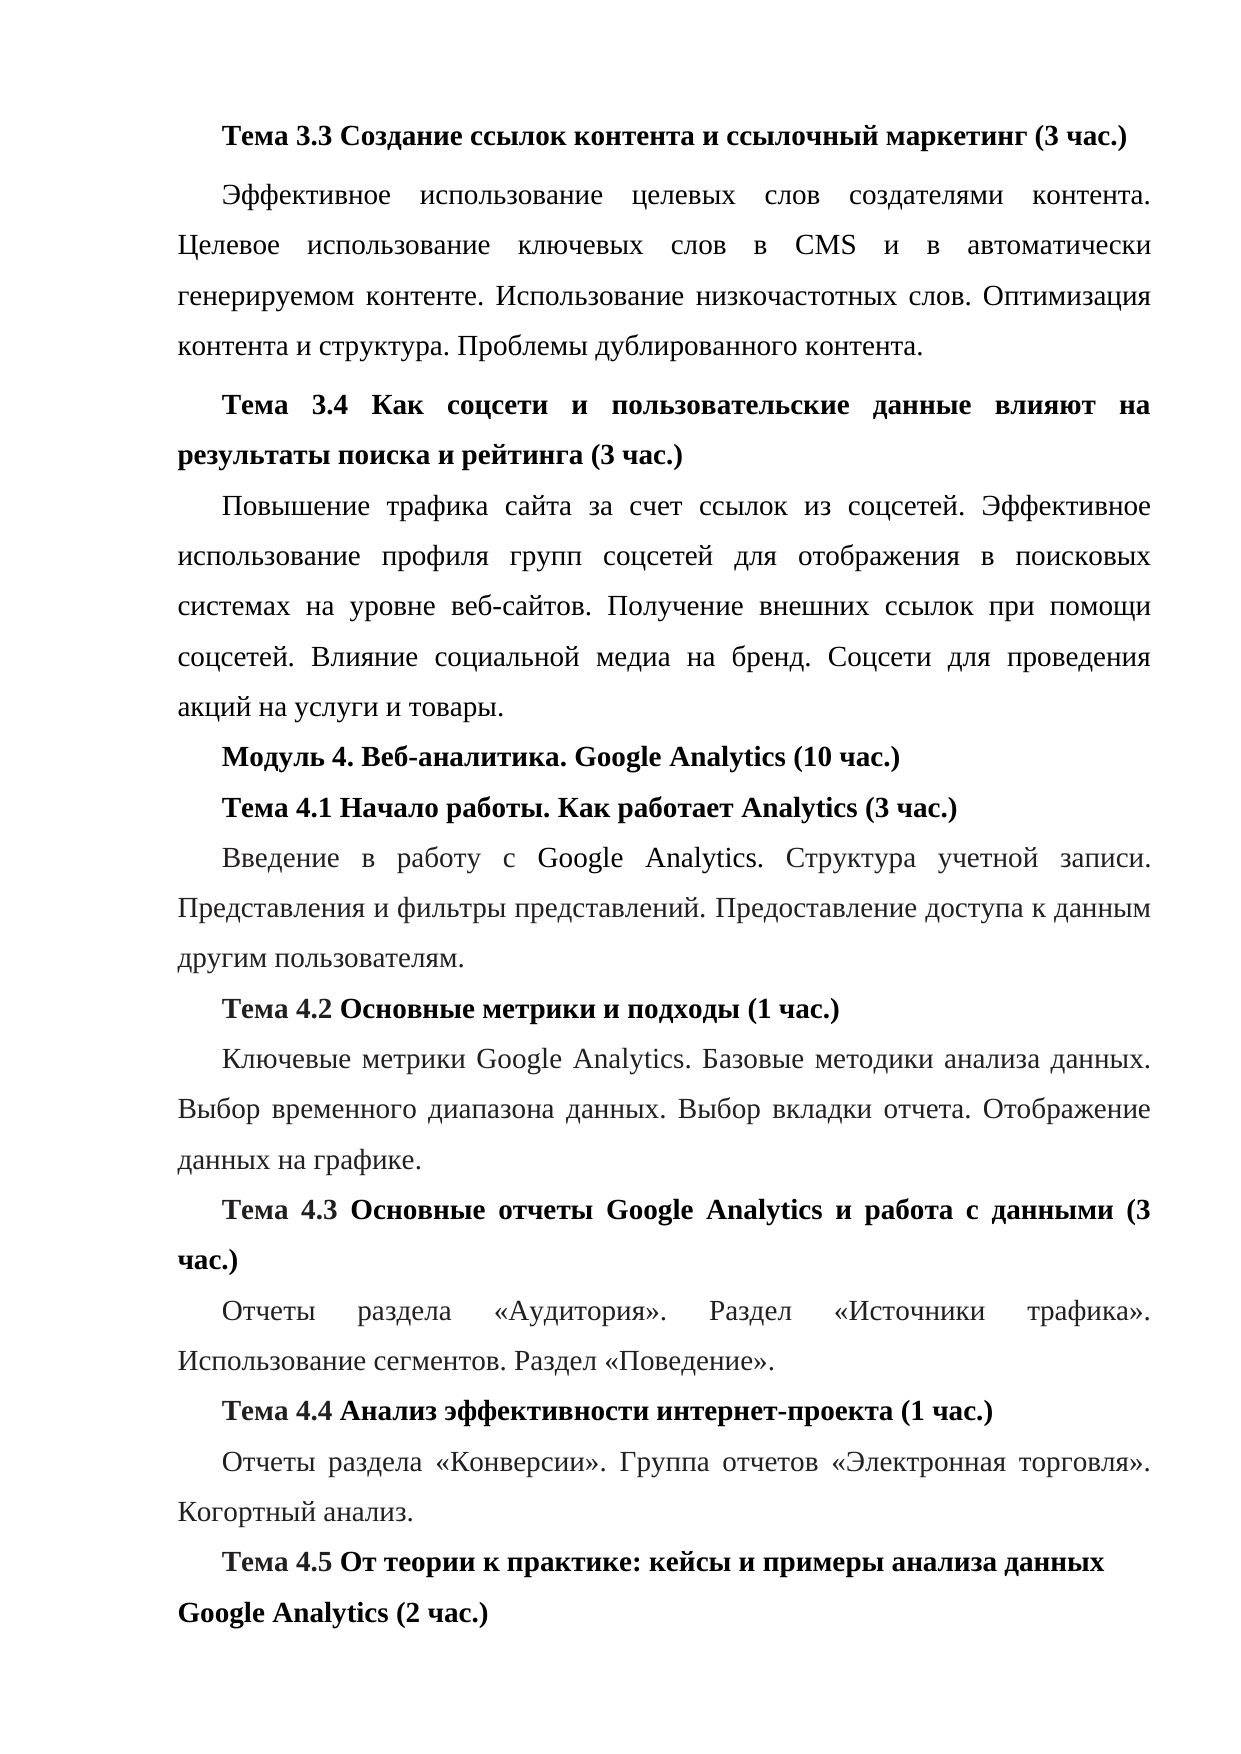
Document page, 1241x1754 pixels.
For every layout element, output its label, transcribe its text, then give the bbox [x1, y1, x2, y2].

text Введение в работу с Google Analytics. Структура учетной записи. Представления и фильтры представлений. Предоставление доступа к данным другим пользователям. [177, 840, 1152, 974]
text Модуль 4. Веб-аналитика. Google Analytics (10 час.) [177, 739, 1152, 773]
text Тема 4.5 От теории к практике: кейсы и примеры анализа данных Google Analytics (2 час.) [177, 1544, 1152, 1628]
text Тема 4.4 Анализ эффективности интернет-проекта (1 час.) [177, 1393, 1152, 1427]
text Тема 4.3 Основные отчеты Google Analytics и работа с данными (3 час.) [177, 1192, 1152, 1276]
text Тема 3.4 Как соцсети и пользовательские данные влияют на результаты поиска и рейтинга (3 час.) [177, 387, 1152, 471]
text Повышение трафика сайта за счет ссылок из соцсетей. Эффективное использование профиля групп соцсетей для отображения в поисковых системах на уровне веб-сайтов. Получение внешних ссылок при помощи соцсетей. Влияние социальной медиа на бренд. Соцсети для проведения акций на услуги и товары. [177, 488, 1152, 723]
text Тема 3.3 Создание ссылок контента и ссылочный маркетинг (3 час.) [177, 118, 1152, 152]
text Тема 4.2 Основные метрики и подходы (1 час.) [177, 991, 1152, 1024]
text Ключевые метрики Google Analytics. Базовые методики анализа данных. Выбор временного диапазона данных. Выбор вкладки отчета. Отображение данных на графике. [177, 1041, 1152, 1175]
text Тема 4.1 Начало работы. Как работает Analytics (3 час.) [177, 790, 1152, 823]
text Отчеты раздела «Конверсии». Группа отчетов «Электронная торговля». Когортный анализ. [177, 1444, 1152, 1528]
text Отчеты раздела «Аудитория». Раздел «Источники трафика». Использование сегментов. Раздел «Поведение». [177, 1293, 1152, 1377]
text Эффективное использование целевых слов создателями контента. Целевое использование ключевых слов в CMS и в автоматически генерируемом контенте. Использование низкочастотных слов. Оптимизация контента и структура. Проблемы дублированного контента. [177, 177, 1152, 362]
